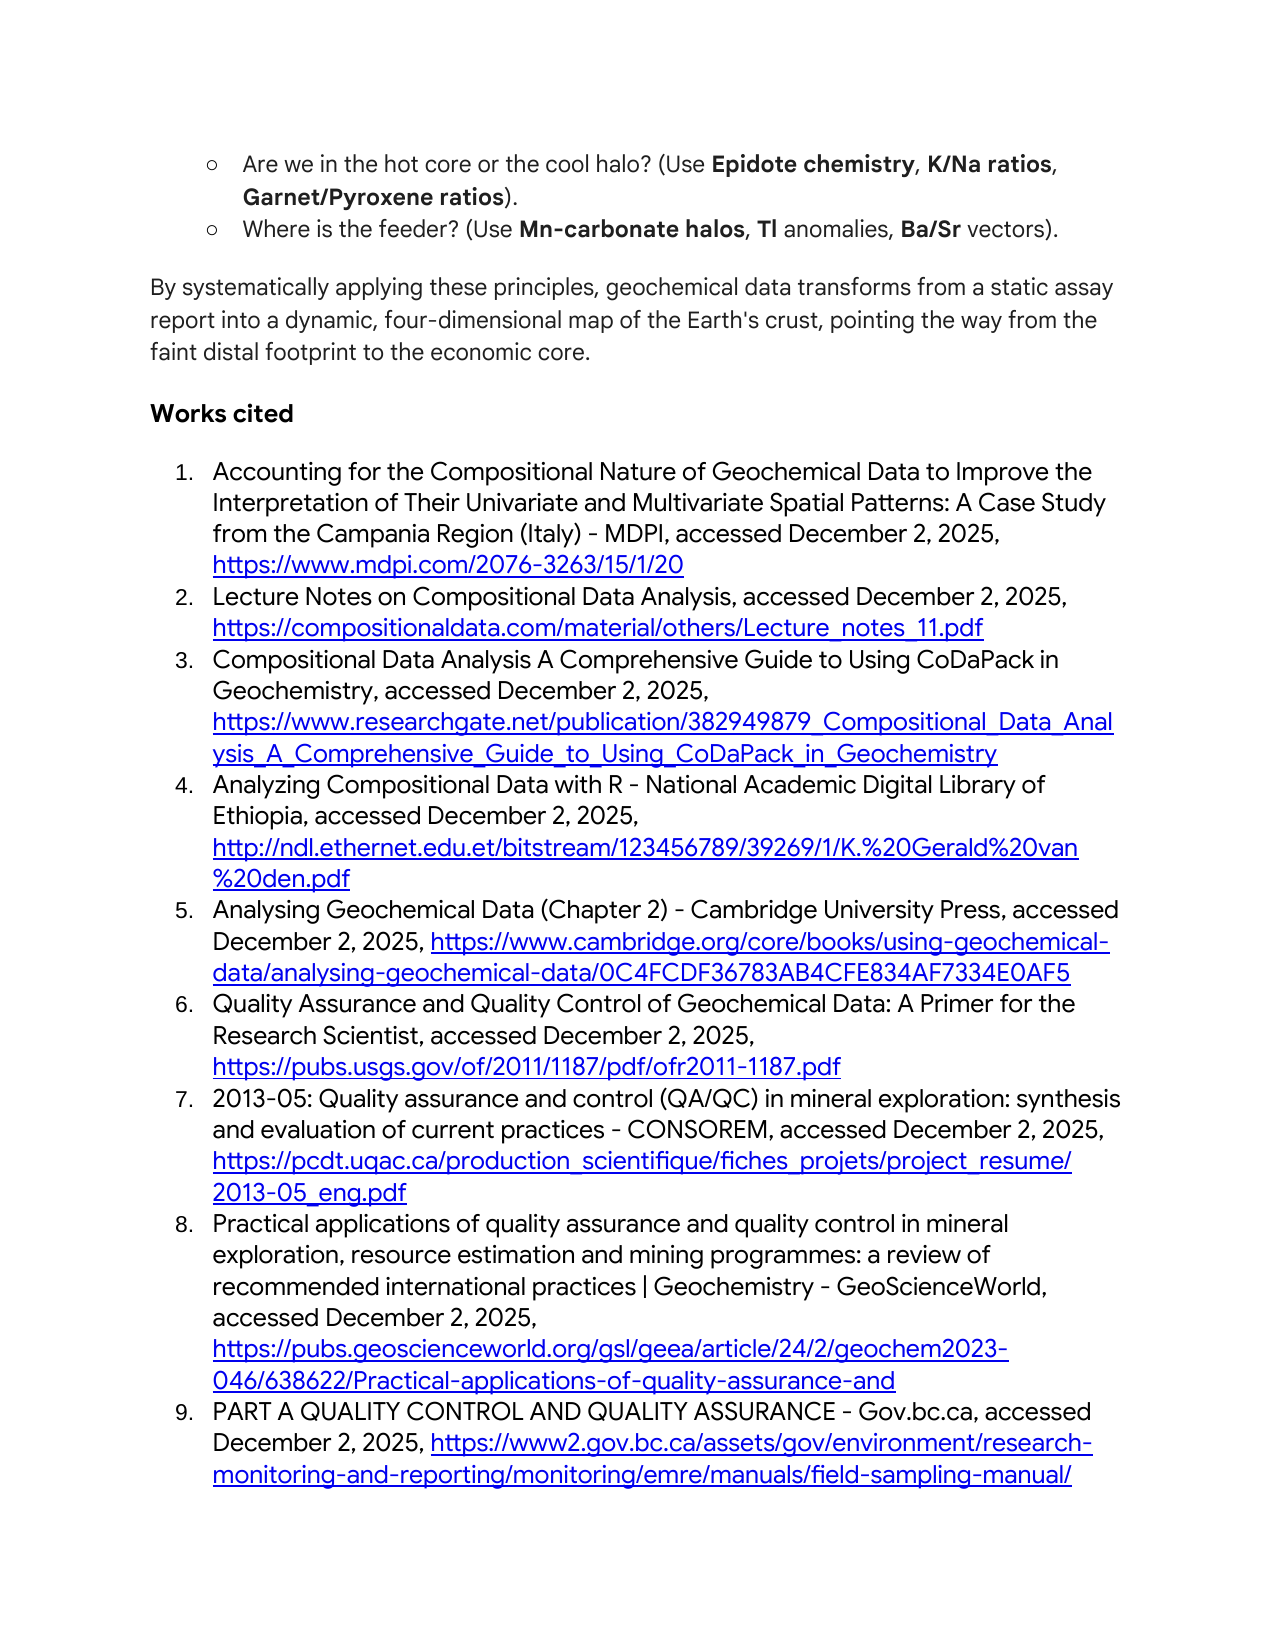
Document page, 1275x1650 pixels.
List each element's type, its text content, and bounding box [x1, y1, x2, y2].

list 2013-05: Quality assurance and control (QA/QC) in mineral exploration: synthesis and evaluation of current practices - CONSOREM, accessed December 2, 2025, https://pcdt.uqac.ca/production_scientifique/fiches_projets/project_resume/2013-05_eng.pdf [175, 1083, 1125, 1208]
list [175, 1396, 1125, 1490]
list Lecture Notes on Compositional Data Analysis, accessed December 2, 2025, https://compositionaldata.com/material/others/Lecture_notes_11.pdf [175, 581, 1125, 644]
list Analyzing Compositional Data with R - National Academic Digital Library of Ethiopia, accessed December 2, 2025, http://ndl.ethernet.edu.et/bitstream/123456789/39269/1/K.%20Gerald%20van%20den.pdf [175, 769, 1125, 895]
list Quality Assurance and Quality Control of Geochemical Data: A Primer for the Research Scientist, accessed December 2, 2025, https://pubs.usgs.gov/of/2011/1187/pdf/ofr2011-1187.pdf [175, 989, 1125, 1083]
list Analysing Geochemical Data (Chapter 2) - Cambridge University Press, accessed December 2, 2025, https://www.cambridge.org/core/books/using-geochemical-data/analysing-geochemical-data/0C4FCDF36783AB4CFE834AF7334E0AF5 [175, 895, 1125, 989]
list Where is the feeder? (Use Mn-carbonate halos, Tl anomalies, Ba/Sr vectors). [205, 215, 1125, 244]
list Compositional Data Analysis A Comprehensive Guide to Using CoDaPack in Geochemistry, accessed December 2, 2025, https://www.researchgate.net/publication/382949879_Compositional_Data_Analysis_A_Comprehensive_Guide_to_Using_CoDaPack_in_Geochemistry [175, 644, 1125, 769]
text By systematically applying these principles, geochemical data transforms from a static assay report into a dynamic, four-dimensional map of the Earth's crust, pointing the way from the faint distal footprint to the economic core. [150, 273, 1125, 367]
list Practical applications of quality assurance and quality control in mineral exploration, resource estimation and mining programmes: a review of recommended international practices | Geochemistry - GeoScienceWorld, accessed December 2, 2025, https://pubs.geoscienceworld.org/gsl/geea/article/24/2/geochem2023-046/638622/Practical-applications-of-quality-assurance-and [175, 1208, 1125, 1396]
subtitle Works cited [150, 398, 1125, 429]
list Are we in the hot core or the cool halo? (Use Epidote chemistry, K/Na ratios, Garnet/Pyroxene ratios). [205, 150, 1125, 211]
list Accounting for the Compositional Nature of Geochemical Data to Improve the Interpretation of Their Univariate and Multivariate Spatial Patterns: A Case Study from the Campania Region (Italy) - MDPI, accessed December 2, 2025, https://www.mdpi.com/2076-3263/15/1/20 [175, 456, 1125, 581]
